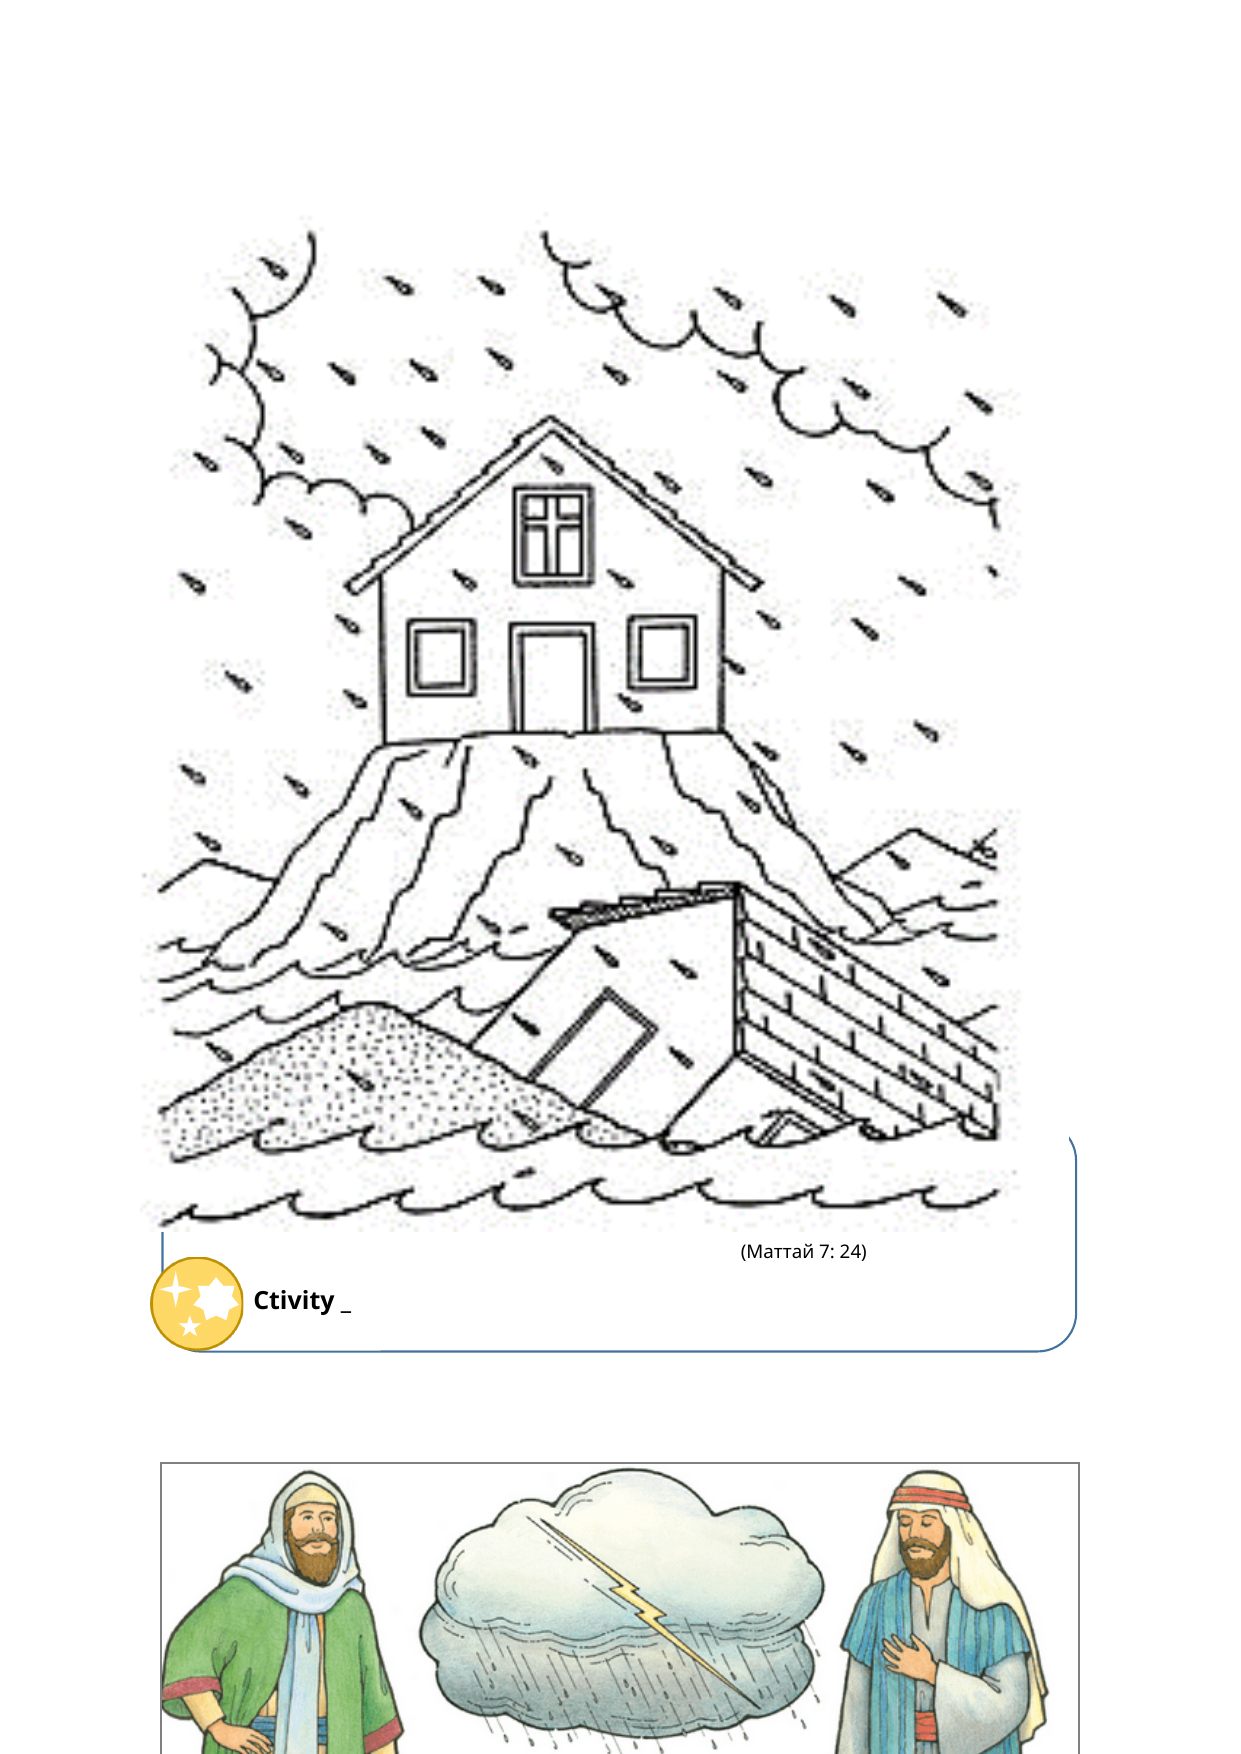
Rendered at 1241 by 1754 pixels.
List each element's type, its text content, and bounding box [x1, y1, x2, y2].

text (Маттай 7: 24) [150, 1239, 1090, 1264]
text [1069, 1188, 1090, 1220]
picture [140, 210, 1069, 1232]
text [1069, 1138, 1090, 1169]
picture [150, 1257, 244, 1351]
picture [162, 1464, 1078, 1754]
text Ctivity _ [244, 1283, 1090, 1317]
